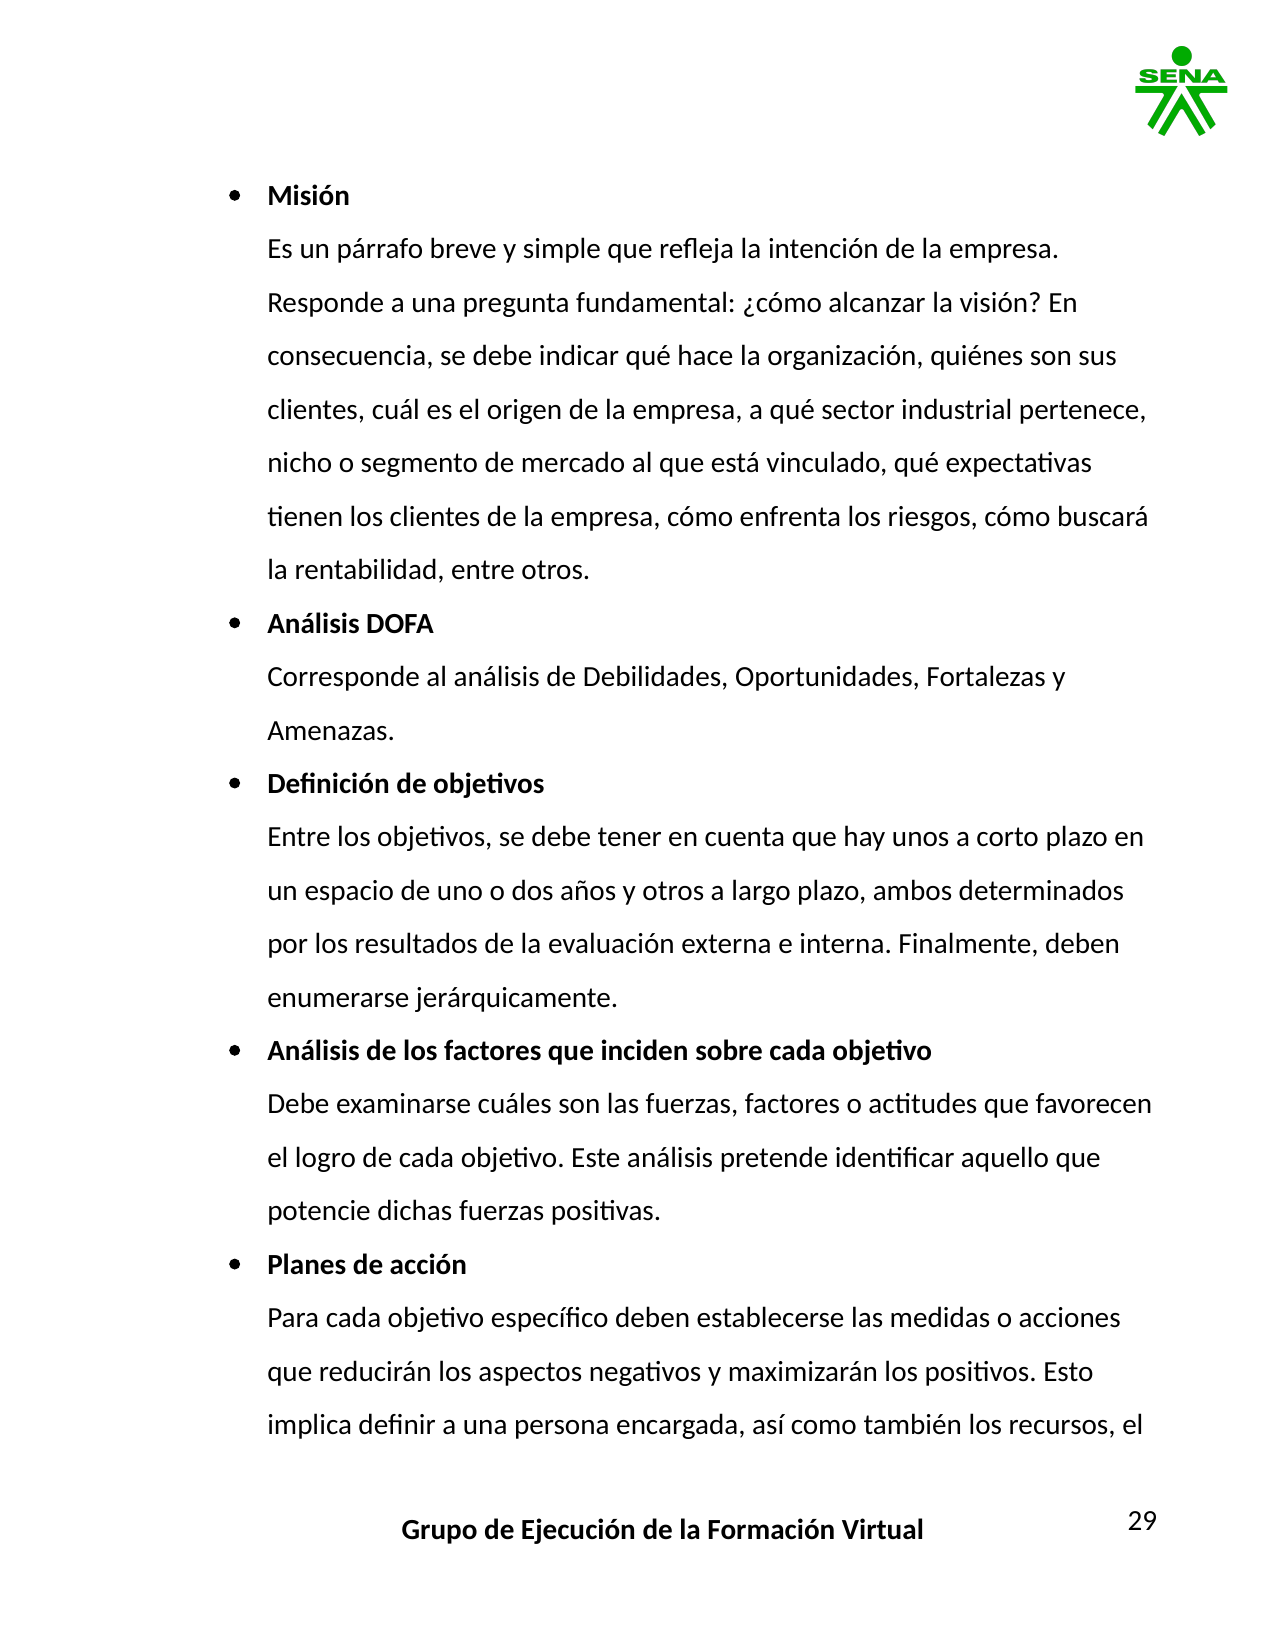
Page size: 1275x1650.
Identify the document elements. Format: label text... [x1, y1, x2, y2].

list Es un párrafo breve y simple que refleja la intención de la empresa. Responde a una pregunta fundamental: ¿cómo alcanzar la visión? En consecuencia, se debe indicar qué hace la organización, quiénes son sus clientes, cuál es el origen de la empresa, a qué sector industrial pertenece, nicho o segmento de mercado al que está vinculado, qué expectativas tienen los clientes de la empresa, cómo enfrenta los riesgos, cómo buscará la rentabilidad, entre otros. [267, 231, 1157, 587]
list Misión [229, 177, 1157, 213]
list Debe examinarse cuáles son las fuerzas, factores o actitudes que favorecen el logro de cada objetivo. Este análisis pretende identificar aquello que potencie dichas fuerzas positivas. [267, 1086, 1157, 1228]
picture [1135, 46, 1228, 136]
list Definición de objetivos [229, 765, 1157, 801]
list Corresponde al análisis de Debilidades, Oportunidades, Fortalezas y Amenazas. [267, 658, 1157, 747]
list Entre los objetivos, se debe tener en cuenta que hay unos a corto plazo en un espacio de uno o dos años y otros a largo plazo, ambos determinados por los resultados de la evaluación externa e interna. Finalmente, deben enumerarse jerárquicamente. [267, 818, 1157, 1014]
list Planes de acción [229, 1246, 1157, 1282]
list Análisis de los factores que inciden sobre cada objetivo [229, 1032, 1157, 1068]
list Análisis DOFA [229, 605, 1157, 640]
